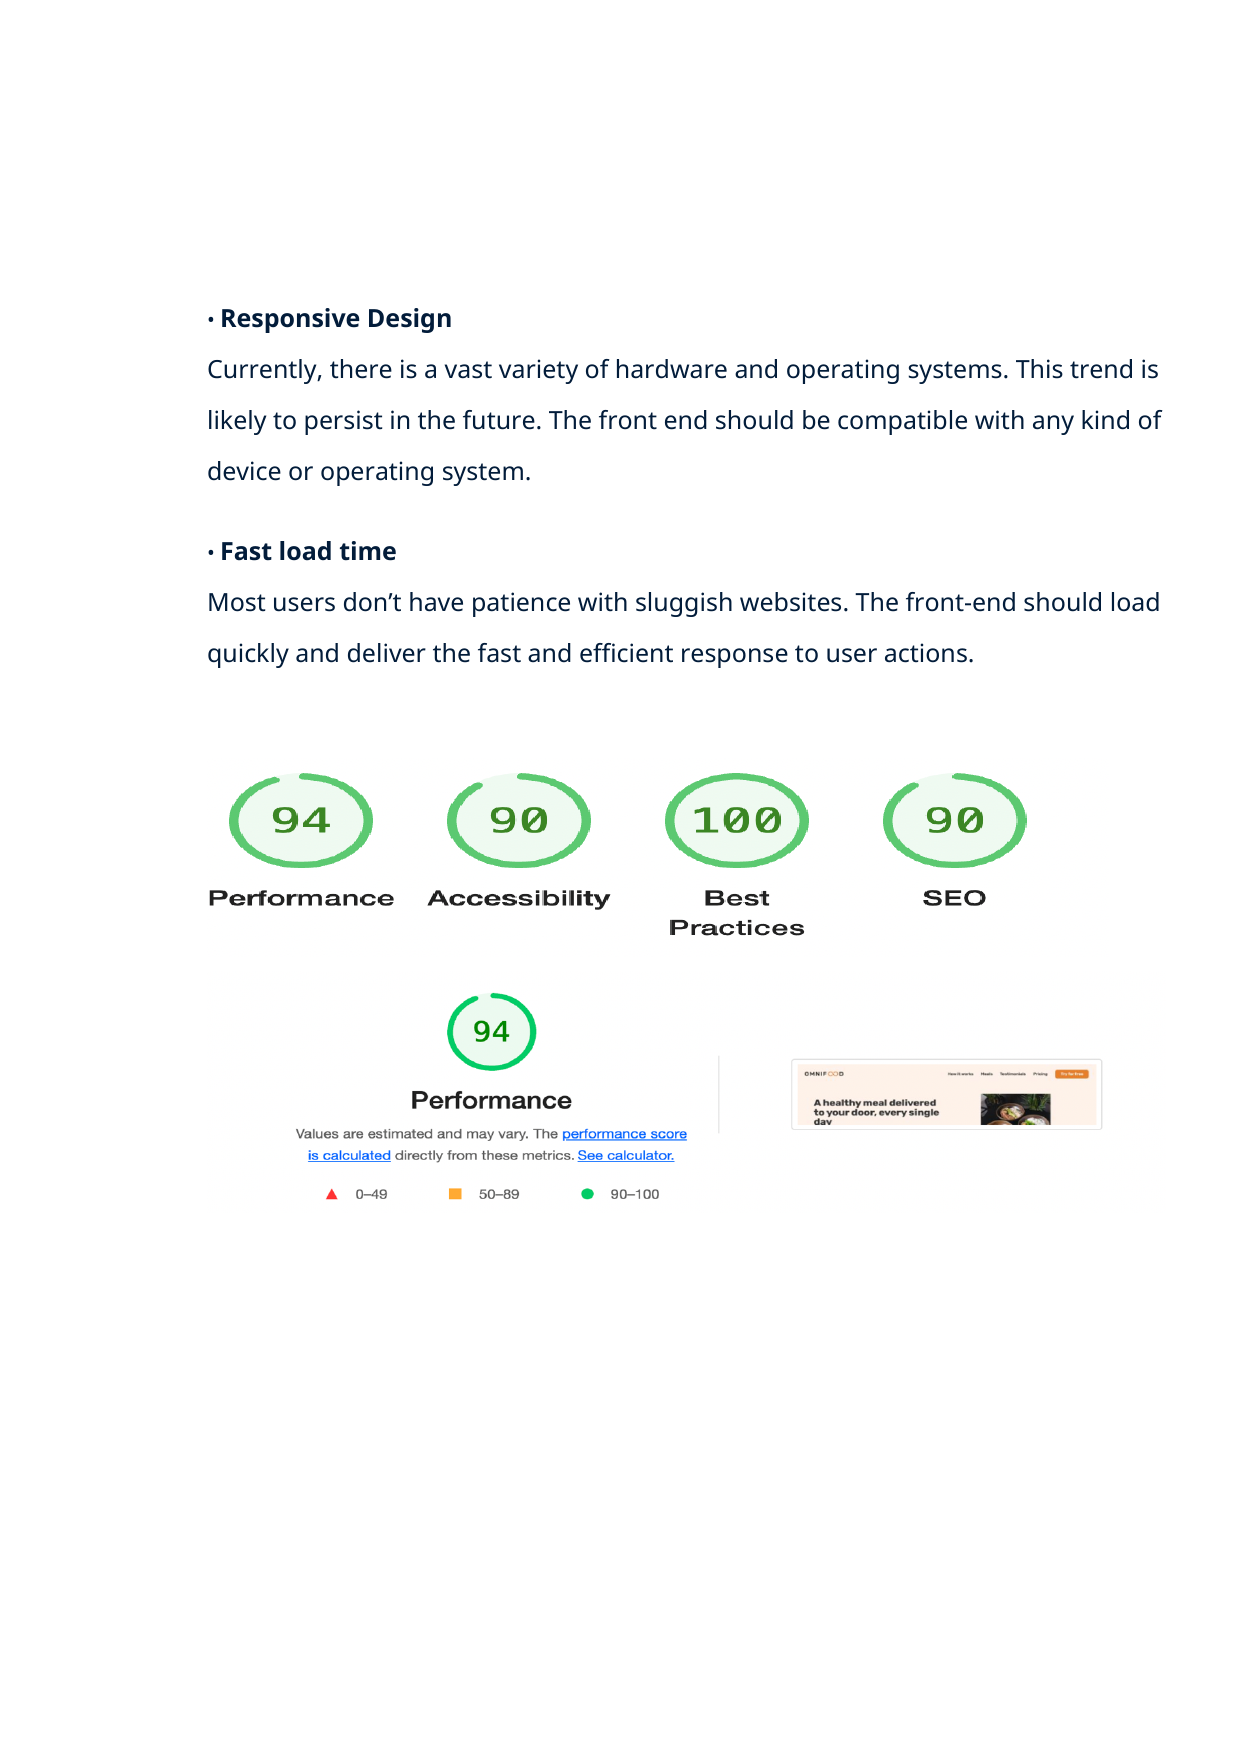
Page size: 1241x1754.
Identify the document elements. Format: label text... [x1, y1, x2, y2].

picture [206, 758, 1109, 957]
text • Fast load time Most users don’t have patience with sluggish websites. The front-end should load quickly and deliver the fast and efficient response to user actions. [207, 533, 1166, 670]
text • Responsive Design Currently, there is a vast variety of hardware and operating systems. This trend is likely to persist in the future. The front end should be compatible with any kind of device or operating system. [207, 300, 1166, 487]
picture [206, 971, 1167, 1213]
